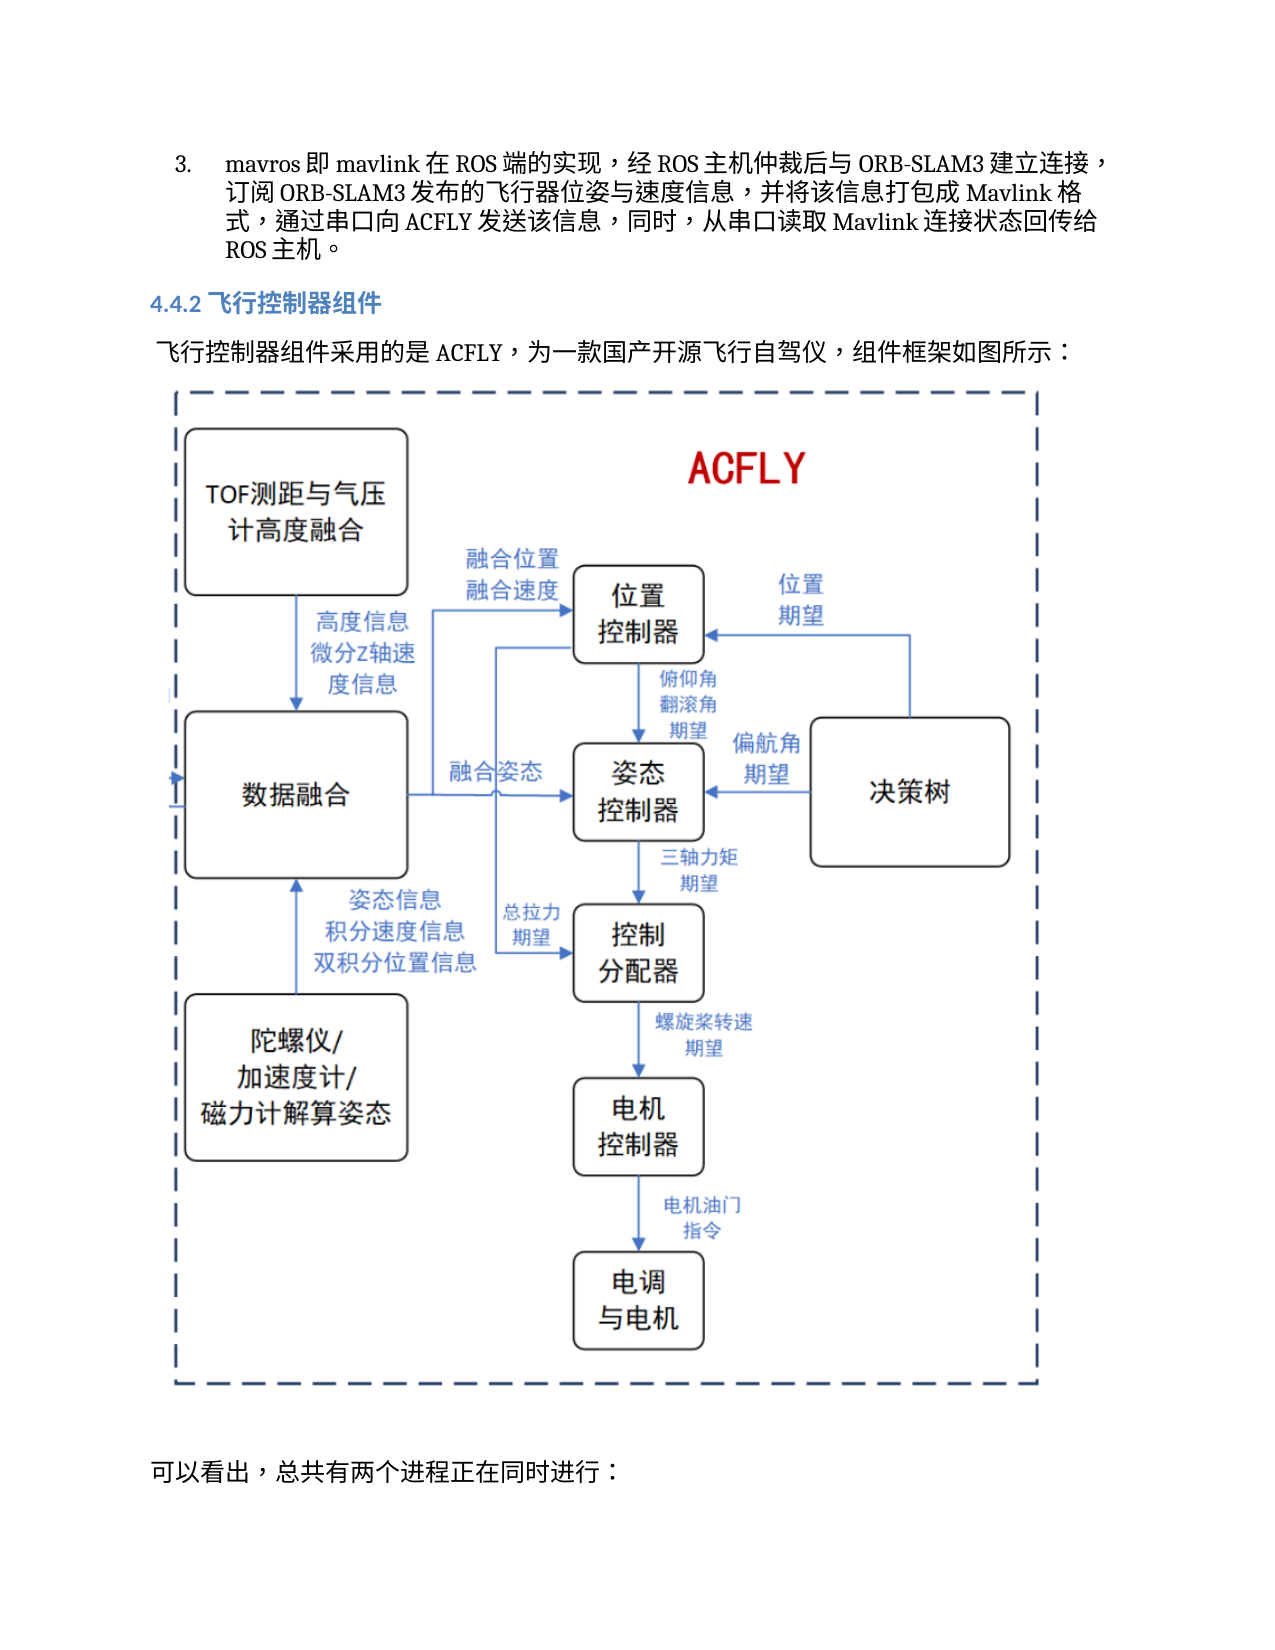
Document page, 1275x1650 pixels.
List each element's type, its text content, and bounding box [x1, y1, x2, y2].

text 飞行控制器组件采用的是ACFLY，为一款国产开源飞行自驾仪，组件框架如图所示： [150, 339, 1125, 367]
list mavros即mavlink在ROS端的实现，经ROS主机仲裁后与ORB-SLAM3建立连接，订阅ORB-SLAM3发布的飞行器位姿与速度信息，并将该信息打包成Mavlink格式，通过串口向ACFLY发送该信息，同时，从串口读取Mavlink连接状态回传给ROS主机。 [175, 150, 1125, 265]
picture [168, 386, 1044, 1391]
text 可以看出，总共有两个进程正在同时进行： [150, 1459, 1125, 1488]
subtitle 4.4.2 飞行控制器组件 [150, 286, 1125, 320]
